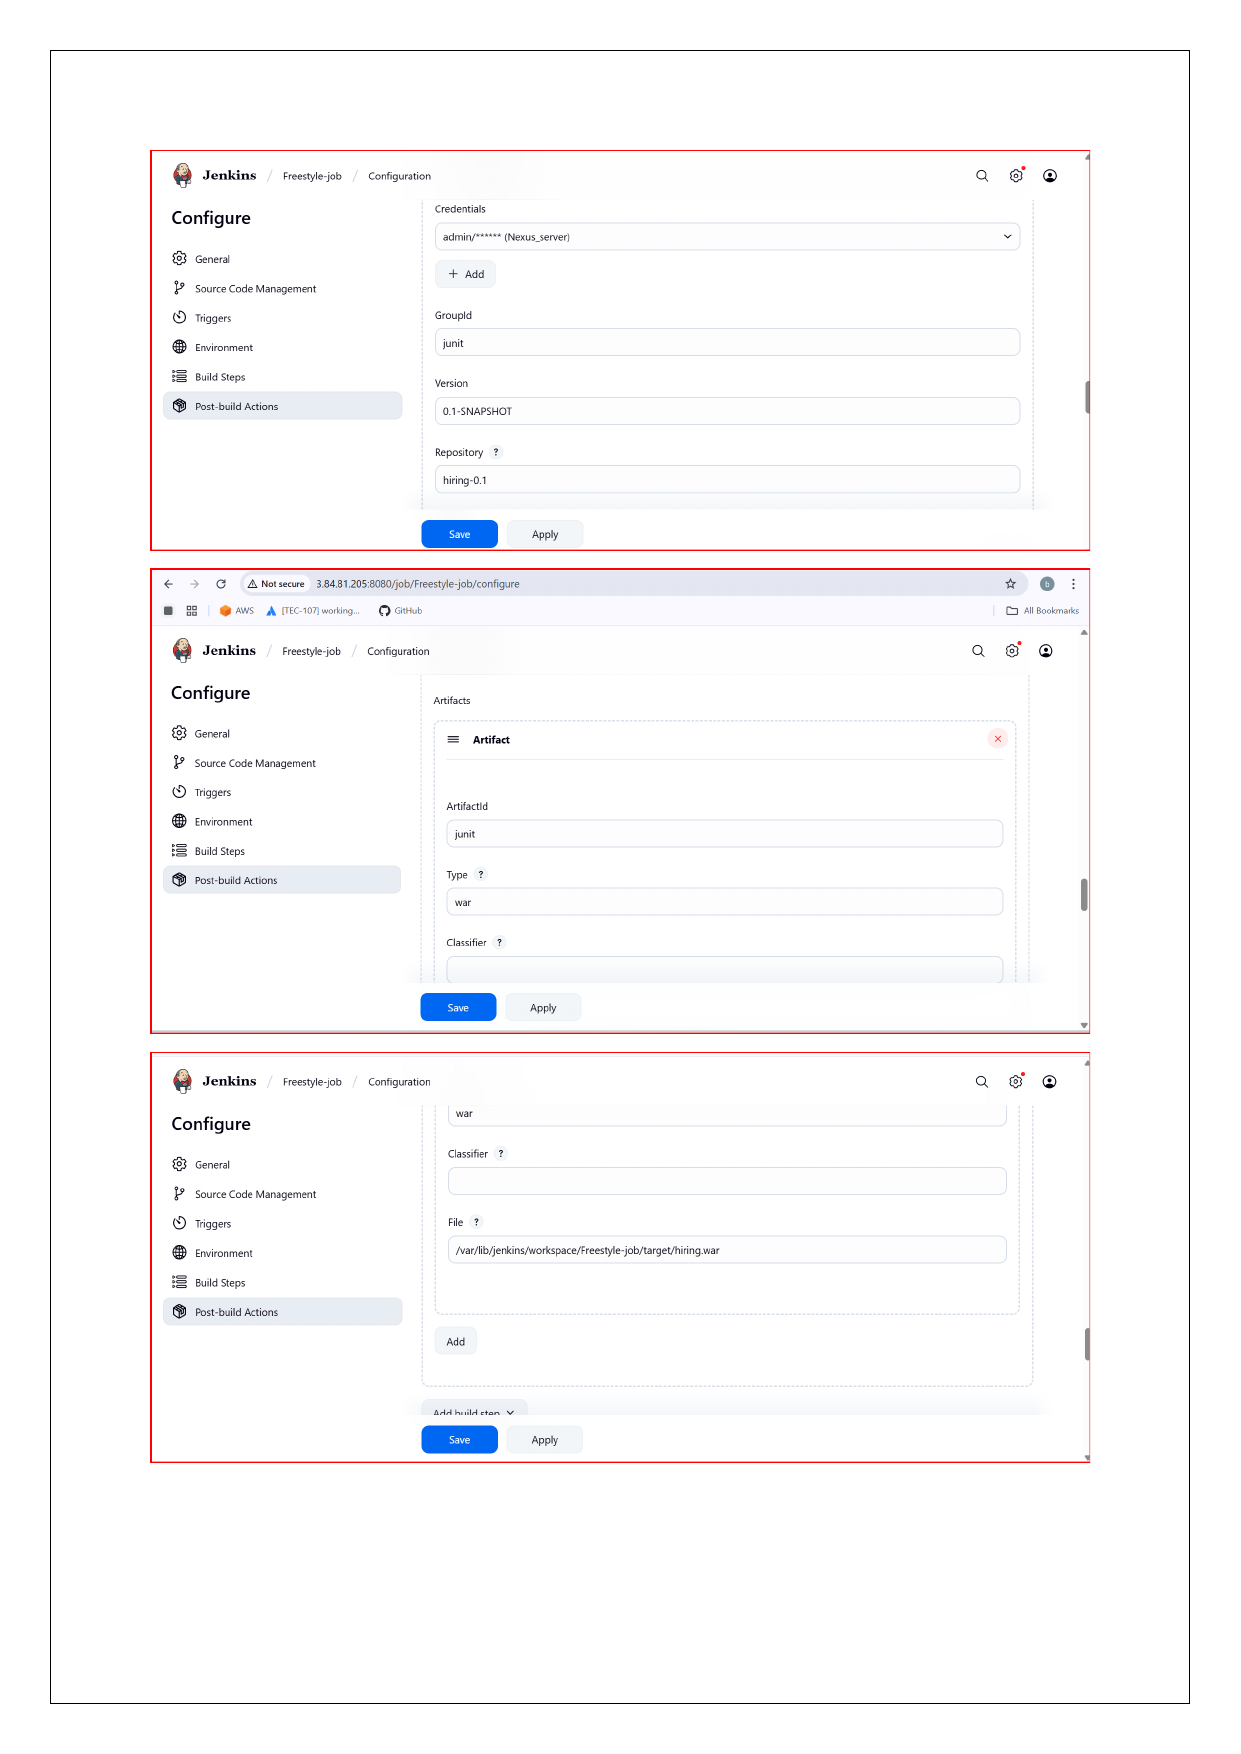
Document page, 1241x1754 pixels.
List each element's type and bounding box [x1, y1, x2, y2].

picture [150, 1052, 1091, 1463]
picture [150, 150, 1091, 551]
picture [150, 568, 1091, 1034]
